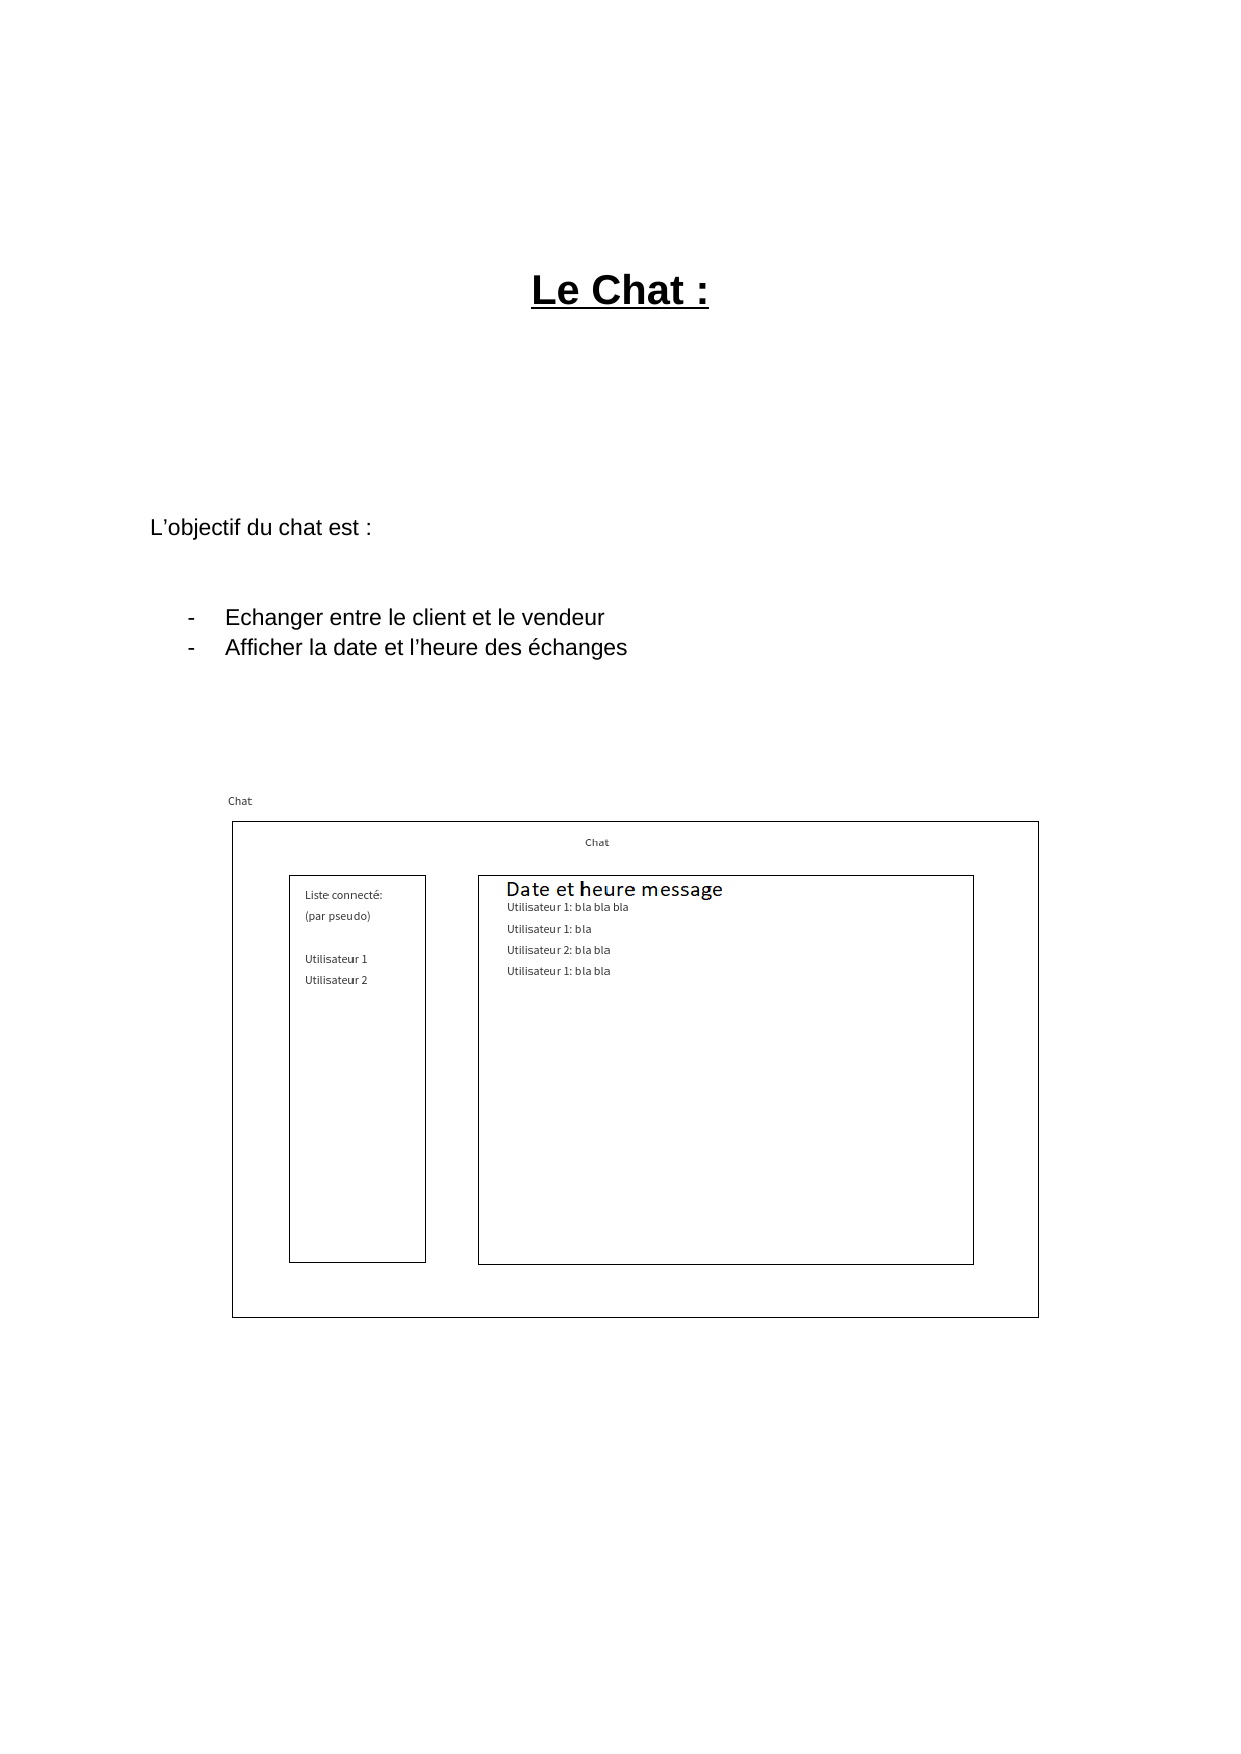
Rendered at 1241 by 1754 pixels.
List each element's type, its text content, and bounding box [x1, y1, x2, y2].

list Afficher la date et l’heure des échanges [187, 634, 1090, 661]
list Echanger entre le client et le vendeur [187, 604, 1090, 630]
text Le Chat : [150, 266, 1090, 313]
text L’objectif du chat est : [150, 513, 1090, 540]
picture [150, 780, 1091, 1423]
